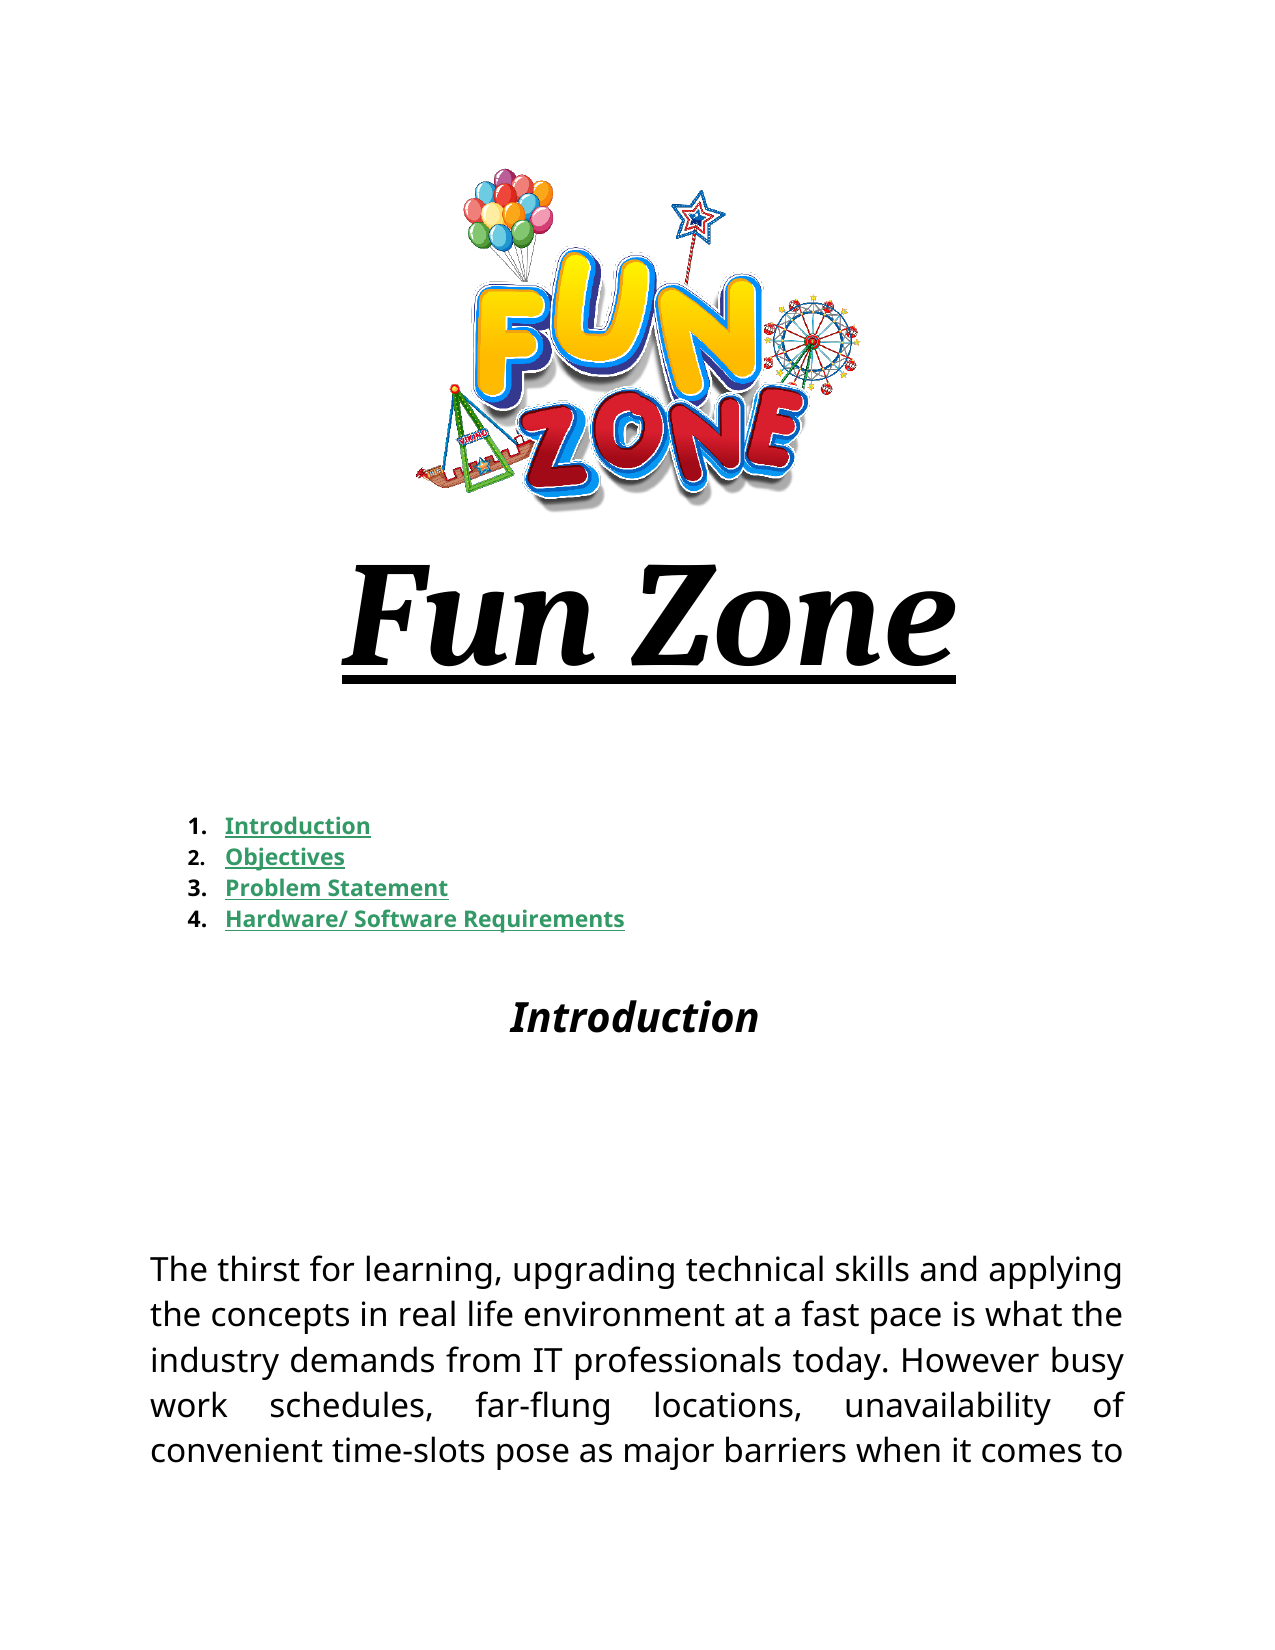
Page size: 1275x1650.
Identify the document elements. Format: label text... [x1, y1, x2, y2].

text Introduction [150, 988, 1125, 1044]
list Problem Statement [187, 872, 1125, 903]
list Introduction [187, 809, 1125, 841]
picture [400, 150, 876, 530]
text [150, 1246, 1125, 1473]
list Hardware/ Software Requirements [187, 903, 1125, 934]
list Objectives [187, 841, 1125, 872]
